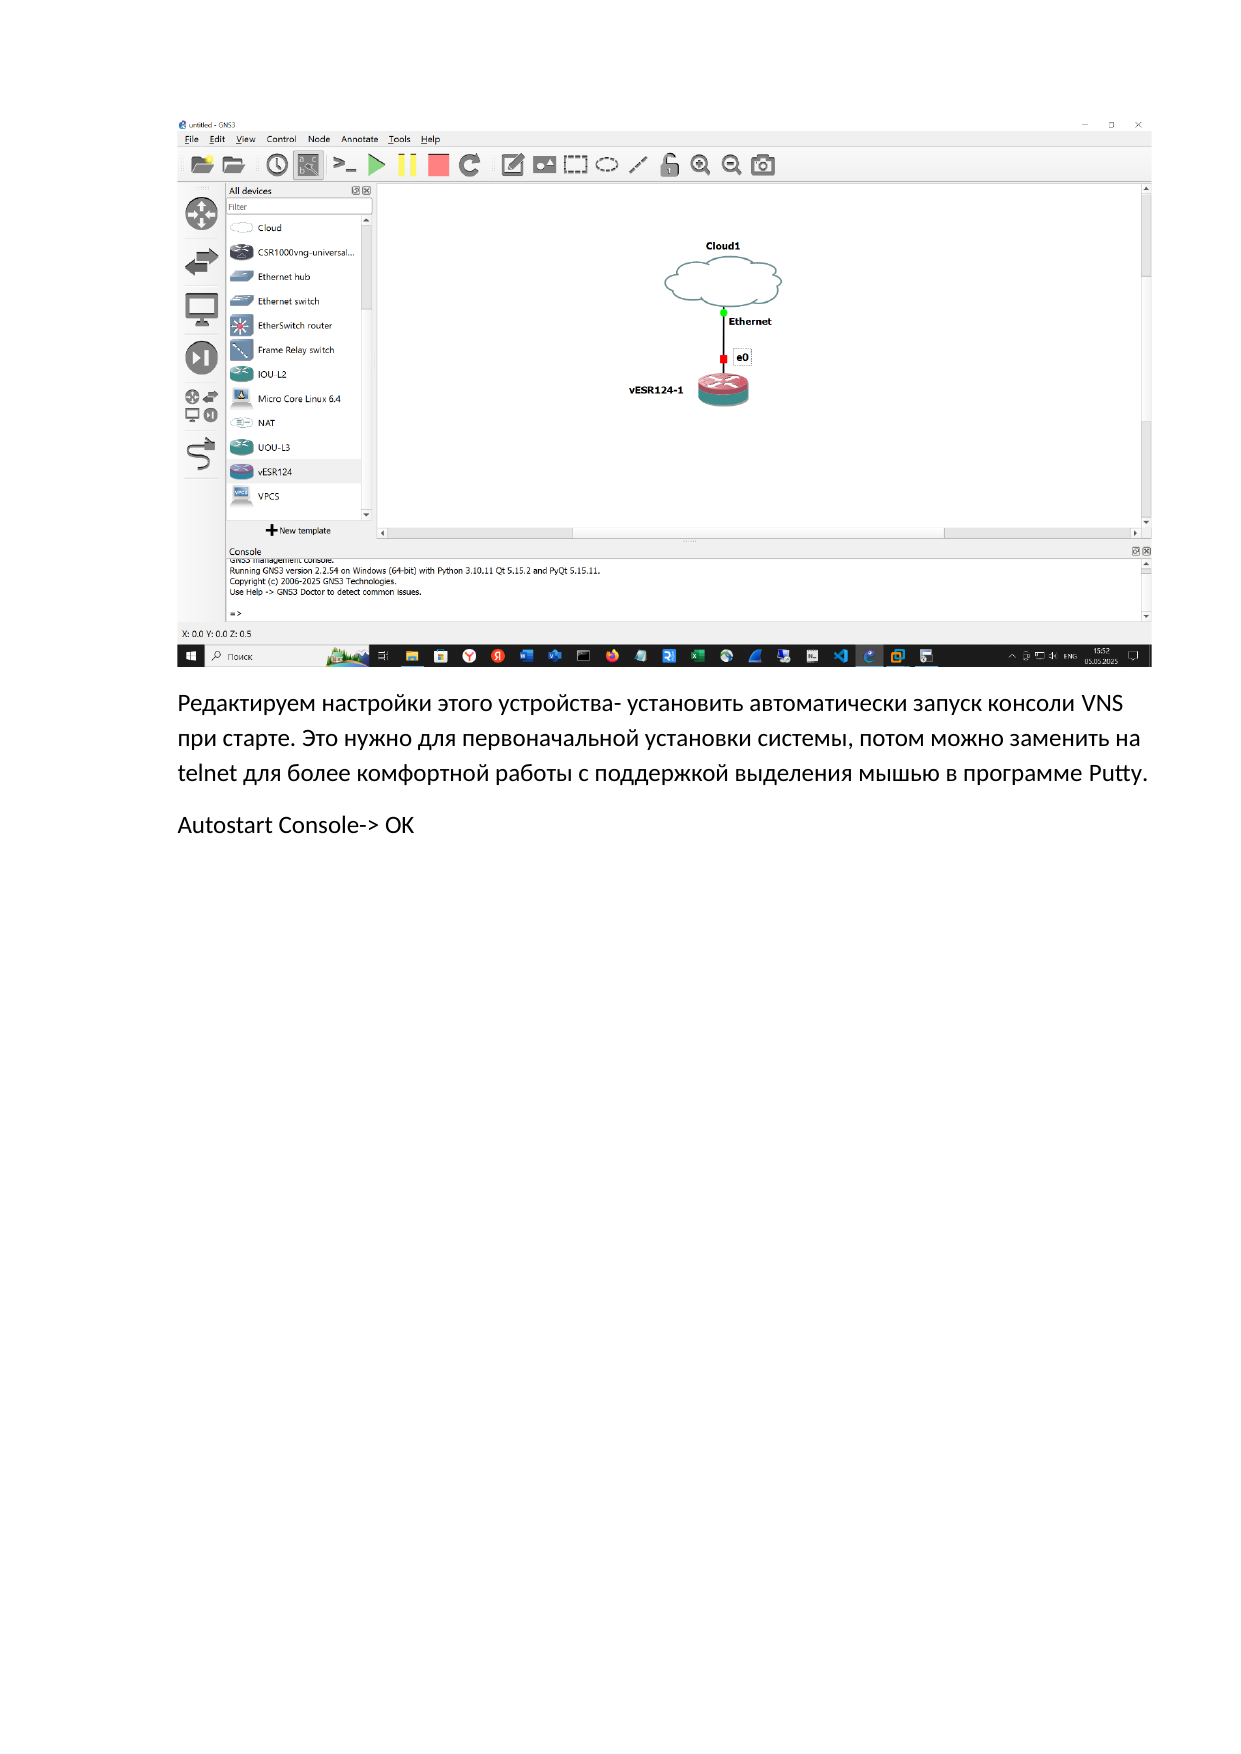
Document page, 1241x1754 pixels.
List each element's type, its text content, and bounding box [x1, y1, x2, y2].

text Autostart Console-> OK [177, 809, 1152, 839]
picture [177, 118, 1152, 667]
text Редактируем настройки этого устройства- установить автоматически запуск консоли VNS при старте. Это нужно для первоначальной установки системы, потом можно заменить на telnet для более комфортной работы с поддержкой выделения мышью в программе Putty. [177, 687, 1152, 788]
